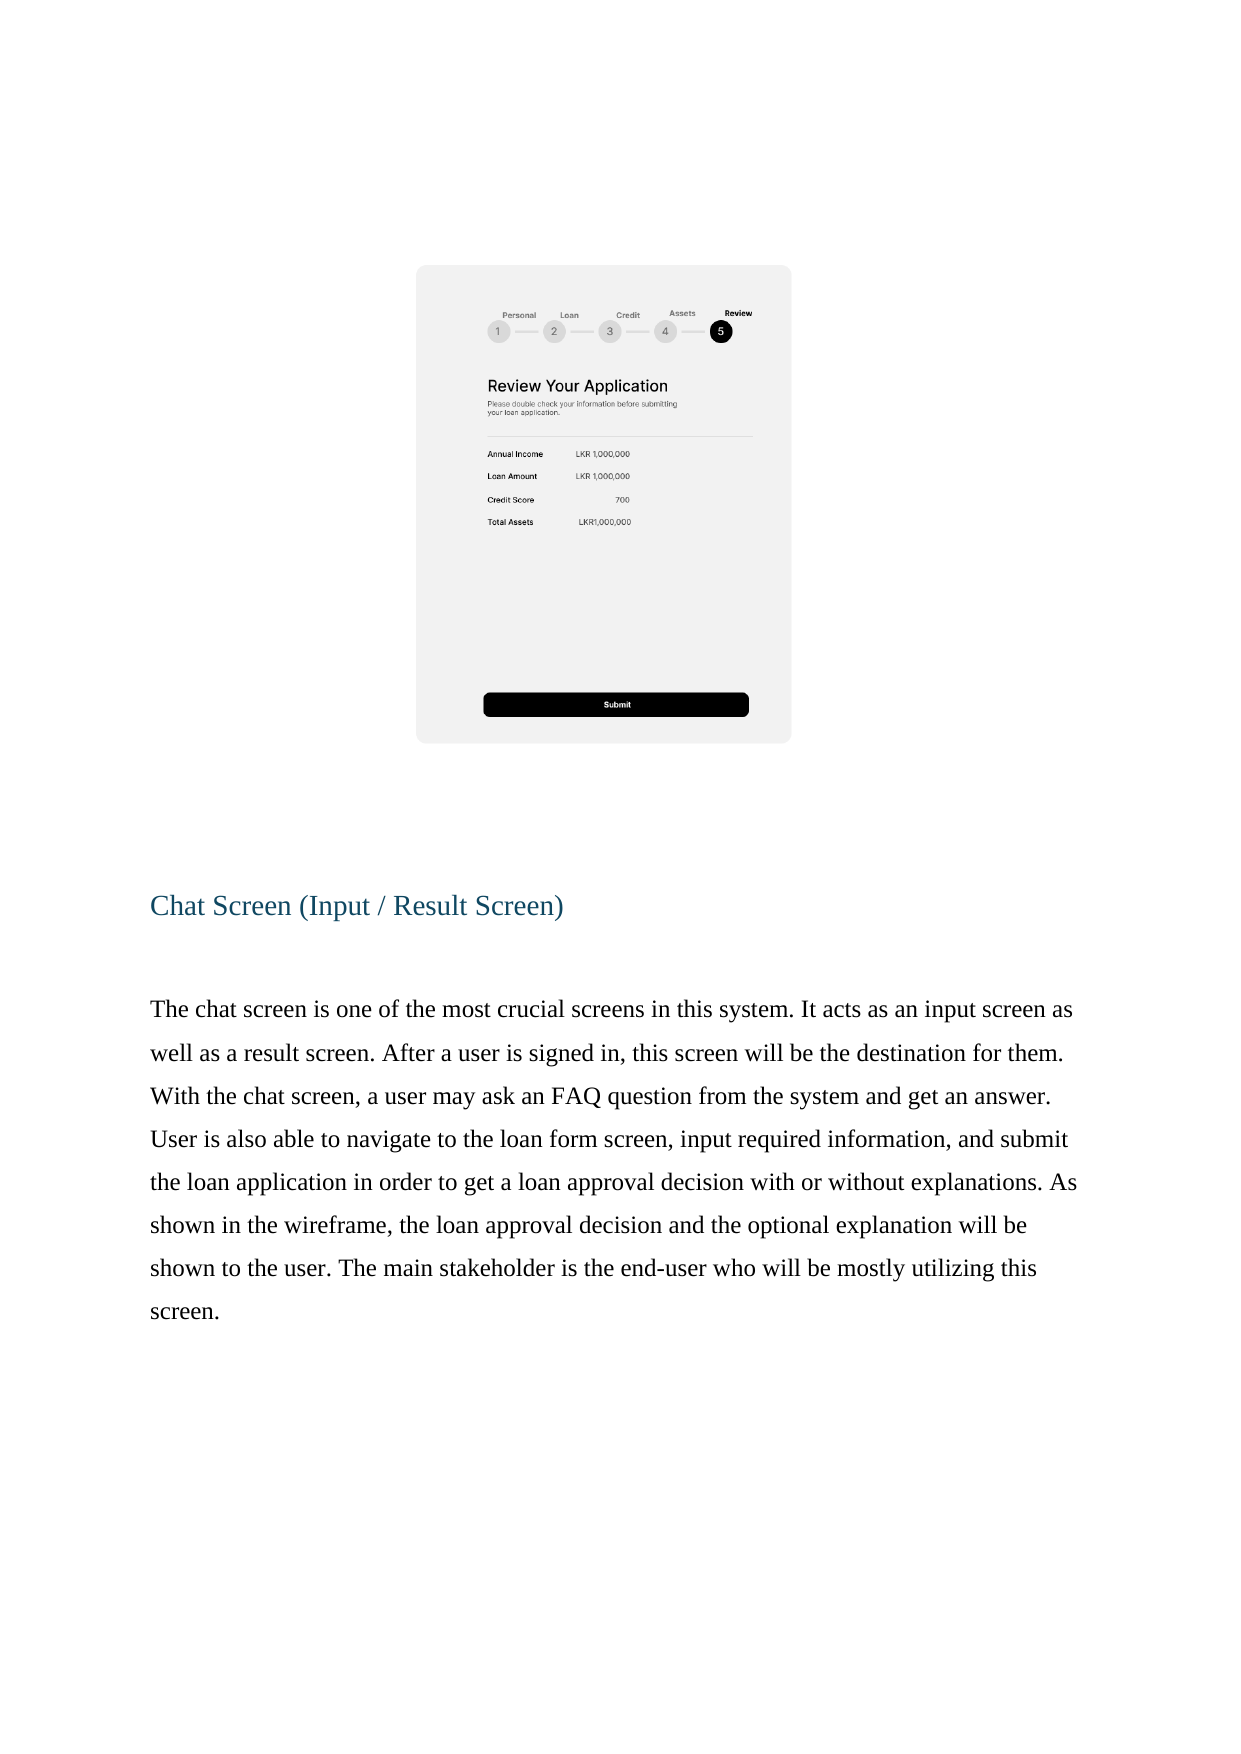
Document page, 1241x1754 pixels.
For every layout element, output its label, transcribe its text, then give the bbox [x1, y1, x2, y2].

subtitle Chat Screen (Input / Result Screen) [150, 888, 1090, 922]
text The chat screen is one of the most crucial screens in this system. It acts as an input screen as well as a result screen. After a user is signed in, this screen will be the destination for them. With the chat screen, a user may ask an FAQ question from the system and get an answer. User is also able to navigate to the loan form screen, input required information, and submit the loan application in order to get a loan approval decision with or without explanations. As shown in the wireframe, the loan approval decision and the optional explanation will be shown to the user. The main stakeholder is the end-user who will be mostly utilizing this screen. [150, 994, 1090, 1325]
picture [150, 150, 1091, 819]
